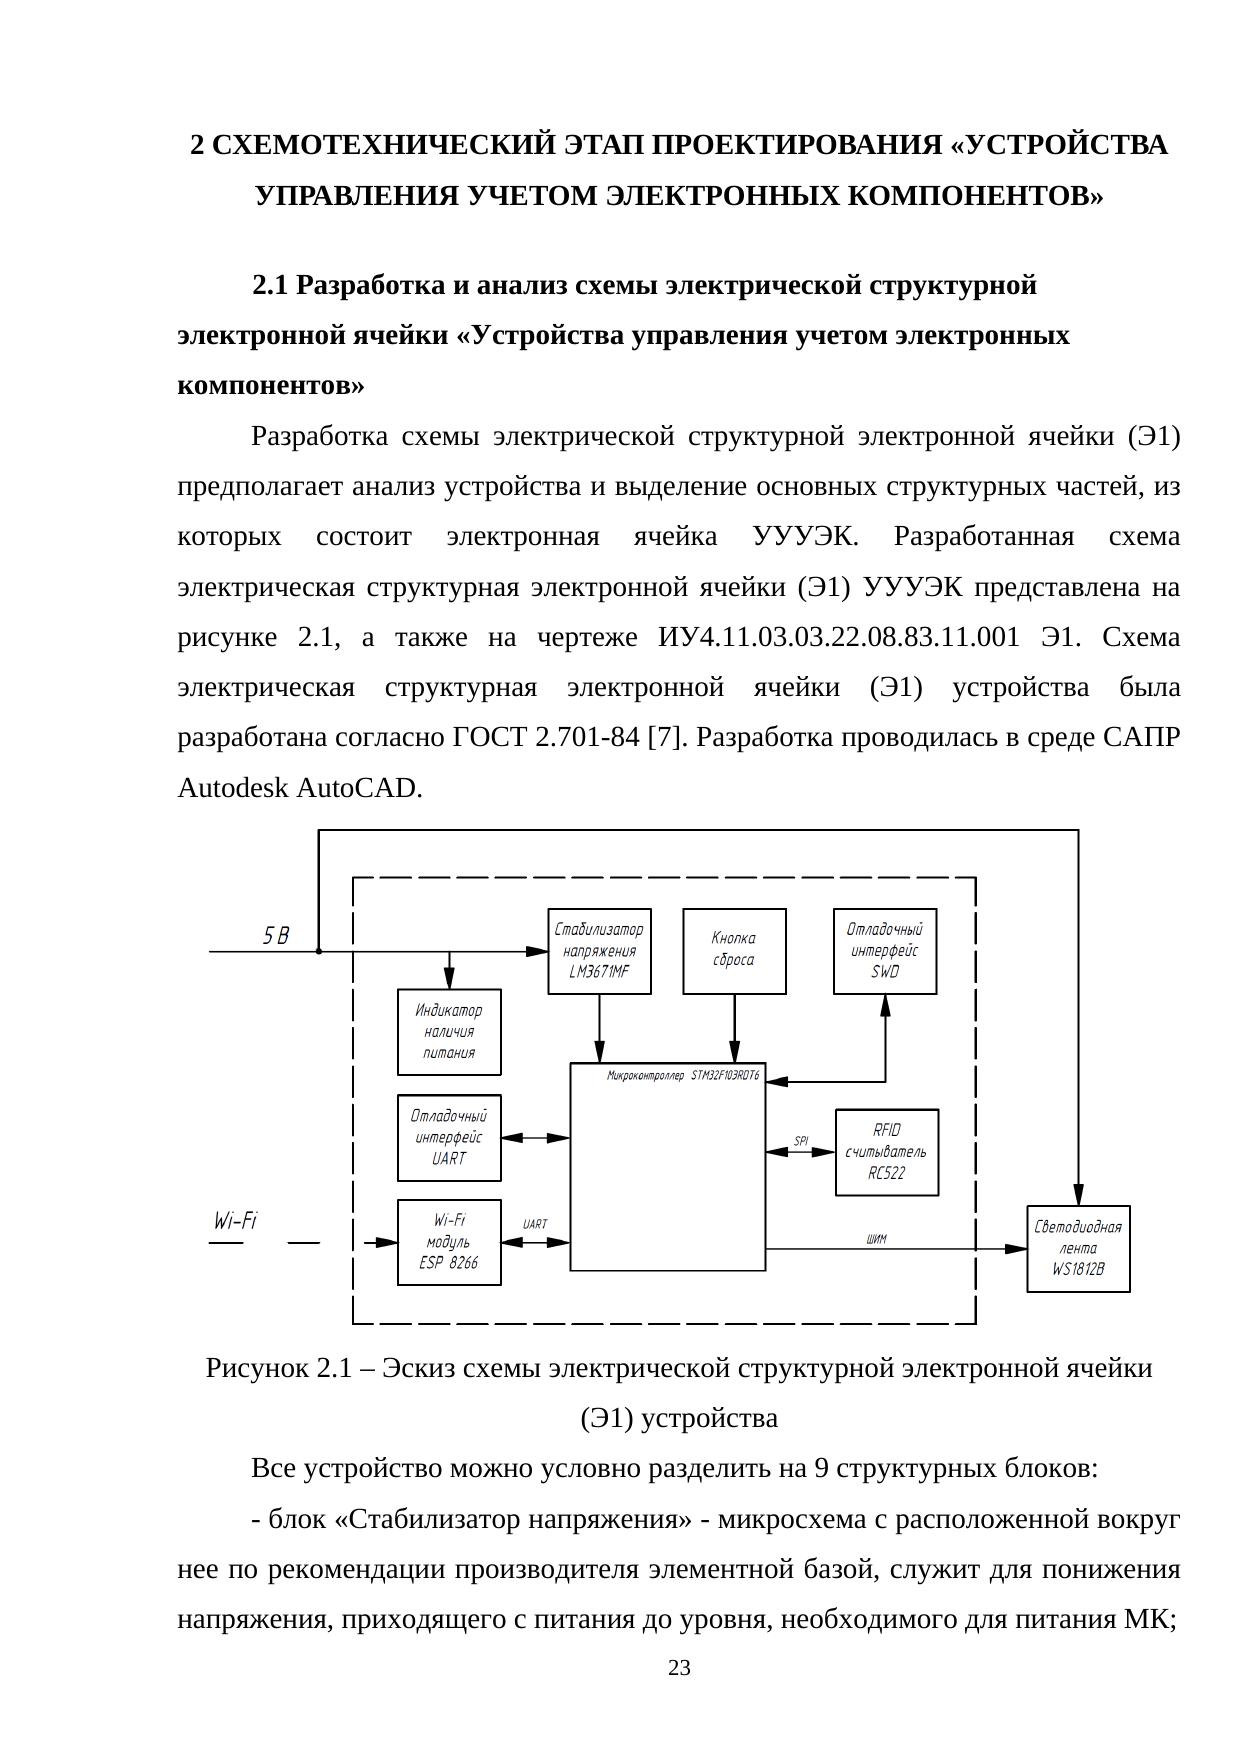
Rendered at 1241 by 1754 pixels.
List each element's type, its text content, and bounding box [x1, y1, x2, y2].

text Разработка схемы электрической структурной электронной ячейки (Э1) предполагает анализ устройства и выделение основных структурных частей, из которых состоит электронная ячейка УУУЭК. Разработанная схема электрическая структурная электронной ячейки (Э1) УУУЭК представлена на рисунке 2.1, а также на чертеже ИУ4.11.03.03.22.08.83.11.001 Э1. Схема электрическая структурная электронной ячейки (Э1) устройства была разработана согласно ГОСТ 2.701-84 [7]. Разработка проводилась в среде САПР Autodesk AutoCAD. [177, 418, 1182, 803]
subtitle 2.1 Разработка и анализ схемы электрической структурной электронной ячейки «Устройства управления учетом электронных компонентов» [177, 267, 1182, 401]
picture [192, 820, 1167, 1337]
text Рисунок 2.1 – Эскиз схемы электрической структурной электронной ячейки (Э1) устройства [177, 1350, 1182, 1434]
subtitle 2 СХЕМОТЕХНИЧЕСКИЙ ЭТАП ПРОЕКТИРОВАНИЯ «УСТРОЙСТВА УПРАВЛЕНИЯ УЧЕТОМ ЭЛЕКТРОННЫХ КОМПОНЕНТОВ» [177, 127, 1182, 211]
text - блок «Стабилизатор напряжения» - микросхема с расположенной вокруг нее по рекомендации производителя элементной базой, служит для понижения напряжения, приходящего с питания до уровня, необходимого для питания МК; [177, 1501, 1182, 1635]
text Все устройство можно условно разделить на 9 структурных блоков: [177, 1451, 1182, 1484]
